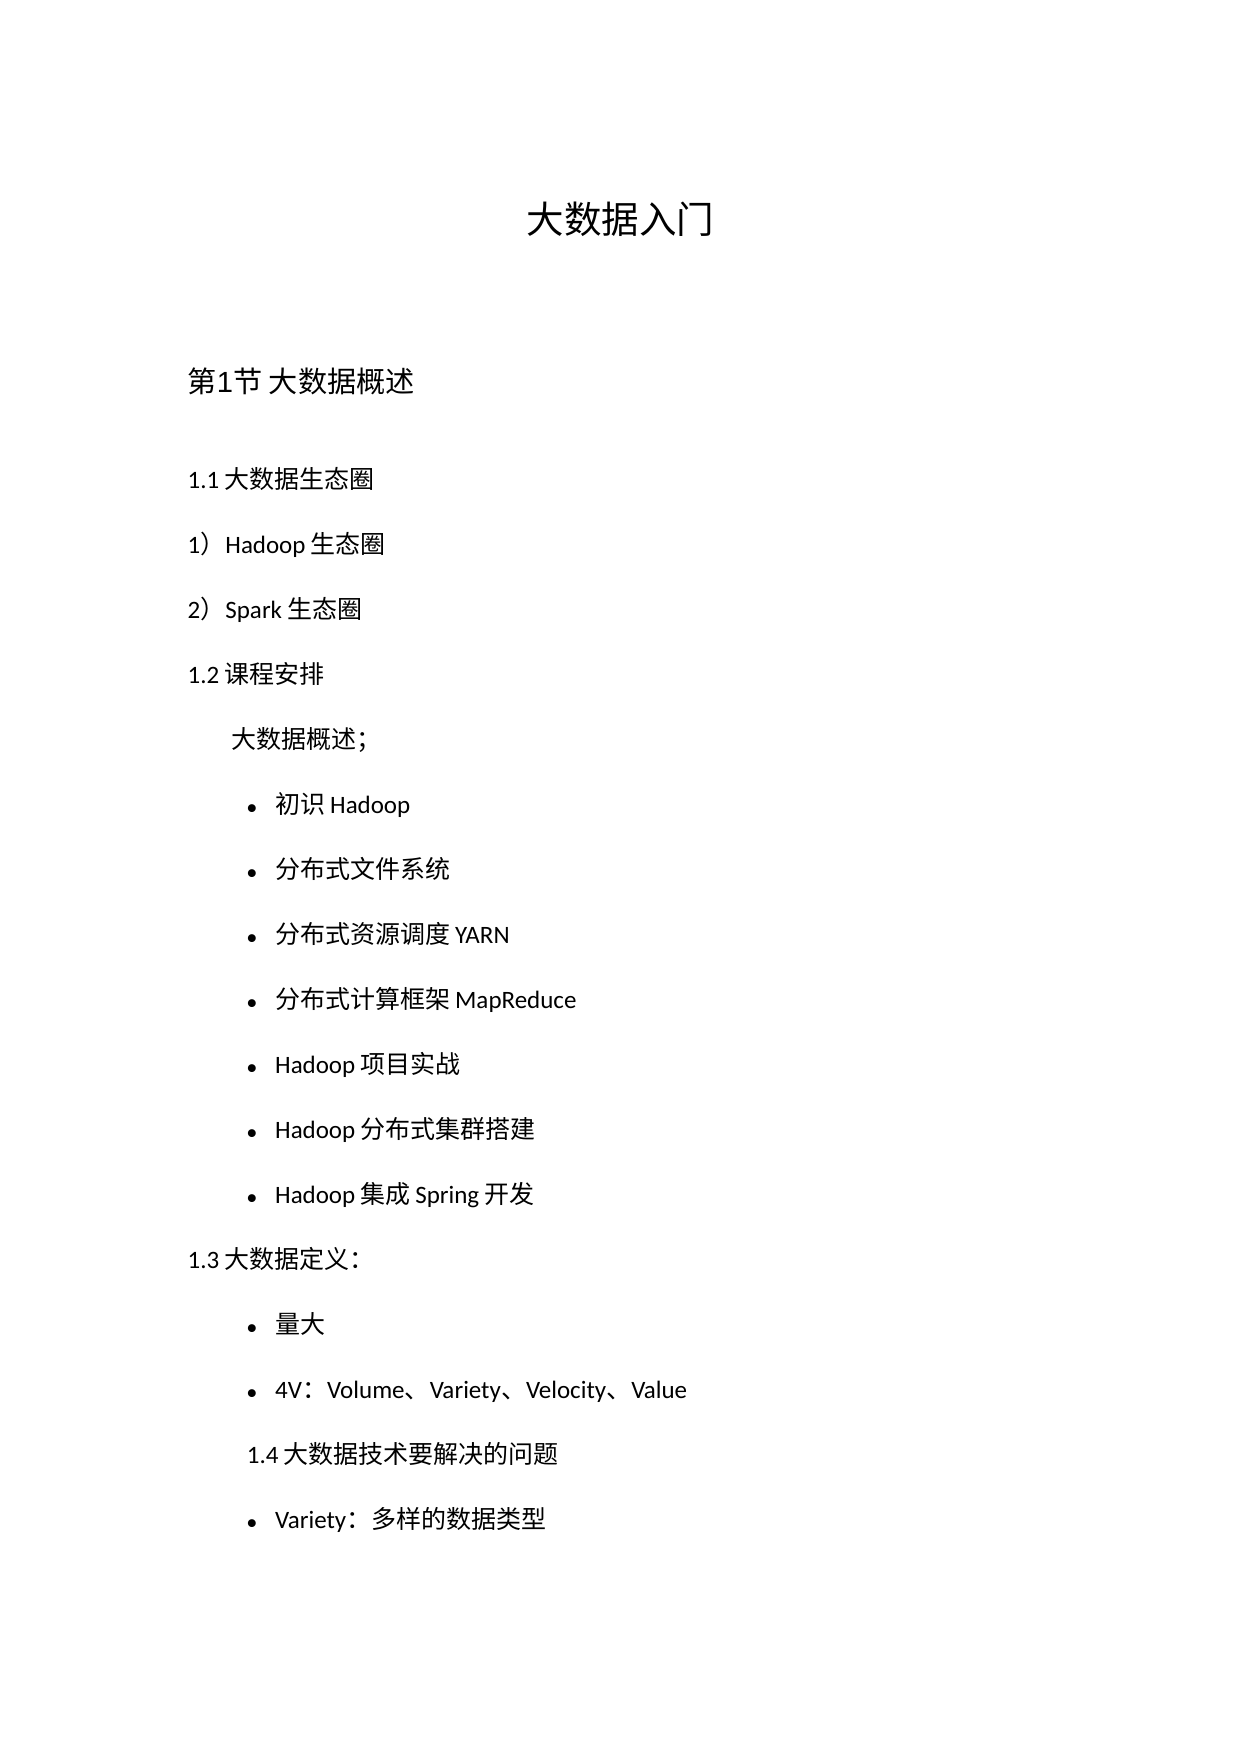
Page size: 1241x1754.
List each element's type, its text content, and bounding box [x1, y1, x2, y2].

list 1.3大数据定义： [187, 1225, 1053, 1290]
list 1.1大数据生态圈 [187, 445, 1053, 510]
list Variety：多样的数据类型 [231, 1485, 1053, 1550]
list Hadoop项目实战 [231, 1030, 1053, 1095]
list 分布式计算框架MapReduce [231, 965, 1053, 1030]
list 分布式文件系统 [231, 835, 1053, 900]
subtitle 大数据入门 [187, 185, 1053, 250]
list 量大 [231, 1290, 1053, 1355]
list 大数据概述； [231, 705, 1053, 770]
list 分布式资源调度YARN [231, 900, 1053, 965]
list 2）Spark生态圈 [187, 575, 1053, 640]
list 4V：Volume、Variety、Velocity、Value [231, 1355, 1053, 1420]
list Hadoop分布式集群搭建 [231, 1095, 1053, 1160]
subtitle 大数据概述 [187, 348, 1053, 413]
list 1）Hadoop生态圈 [187, 510, 1053, 575]
list Hadoop集成Spring开发 [231, 1160, 1053, 1225]
list 初识Hadoop [231, 770, 1053, 835]
list 1.4大数据技术要解决的问题 [247, 1420, 1053, 1485]
list 1.2课程安排 [187, 640, 1053, 705]
